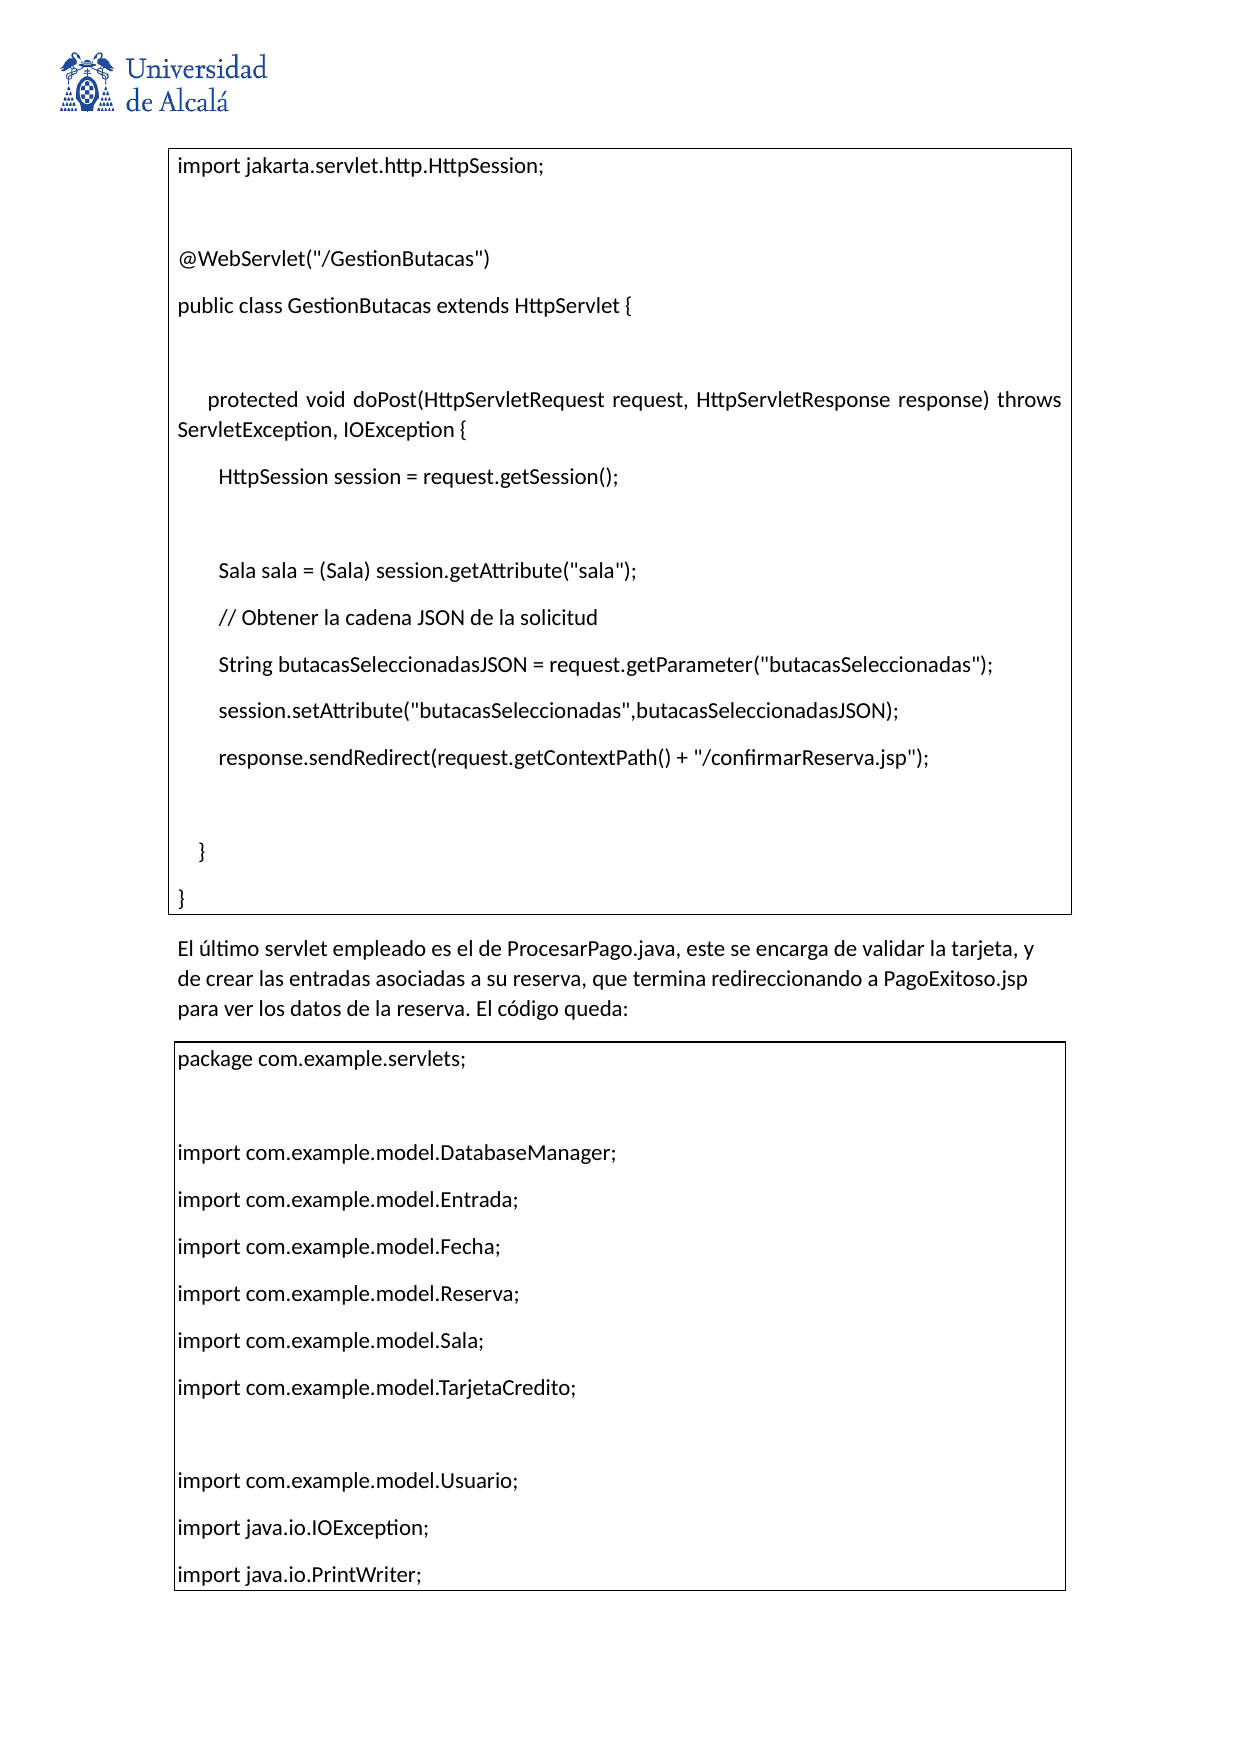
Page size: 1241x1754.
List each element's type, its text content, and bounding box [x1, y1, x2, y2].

text El último servlet empleado es el de ProcesarPago.java, este se encarga de validar la tarjeta, y de crear las entradas asociadas a su reserva, que termina redireccionando a PagoExitoso.jsp para ver los datos de la reserva. El código queda: [177, 934, 1063, 1022]
text HttpSession session = request.getSession(); [169, 459, 1071, 490]
text // Obtener la cadena JSON de la solicitud [169, 600, 1071, 631]
text import com.example.model.Reserva; [175, 1276, 1065, 1307]
text import com.example.model.DatabaseManager; [175, 1135, 1065, 1166]
text } [169, 881, 1071, 914]
text } [169, 834, 1071, 865]
text import com.example.model.Sala; [175, 1323, 1065, 1354]
text import com.example.model.Usuario; [175, 1463, 1065, 1494]
text import java.io.IOException; [175, 1510, 1065, 1541]
picture [53, 45, 274, 119]
text response.sendRedirect(request.getContextPath() + "/confirmarReserva.jsp"); [169, 740, 1071, 771]
text session.setAttribute("butacasSeleccionadas",butacasSeleccionadasJSON); [169, 693, 1071, 724]
text import com.example.model.Fecha; [175, 1229, 1065, 1260]
text package com.example.servlets; [175, 1043, 1065, 1072]
text String butacasSeleccionadasJSON = request.getParameter("butacasSeleccionadas"); [169, 647, 1071, 678]
text Sala sala = (Sala) session.getAttribute("sala"); [169, 553, 1071, 584]
text import jakarta.servlet.http.HttpSession; [169, 149, 1071, 179]
text @WebServlet("/GestionButacas") [169, 241, 1071, 272]
text public class GestionButacas extends HttpServlet { [169, 288, 1071, 319]
text protected void doPost(HttpServletRequest request, HttpServletResponse response) throws ServletException, IOException { [169, 382, 1071, 443]
text import com.example.model.TarjetaCredito; [175, 1369, 1065, 1401]
text import java.io.PrintWriter; [175, 1557, 1065, 1590]
text import com.example.model.Entrada; [175, 1182, 1065, 1213]
